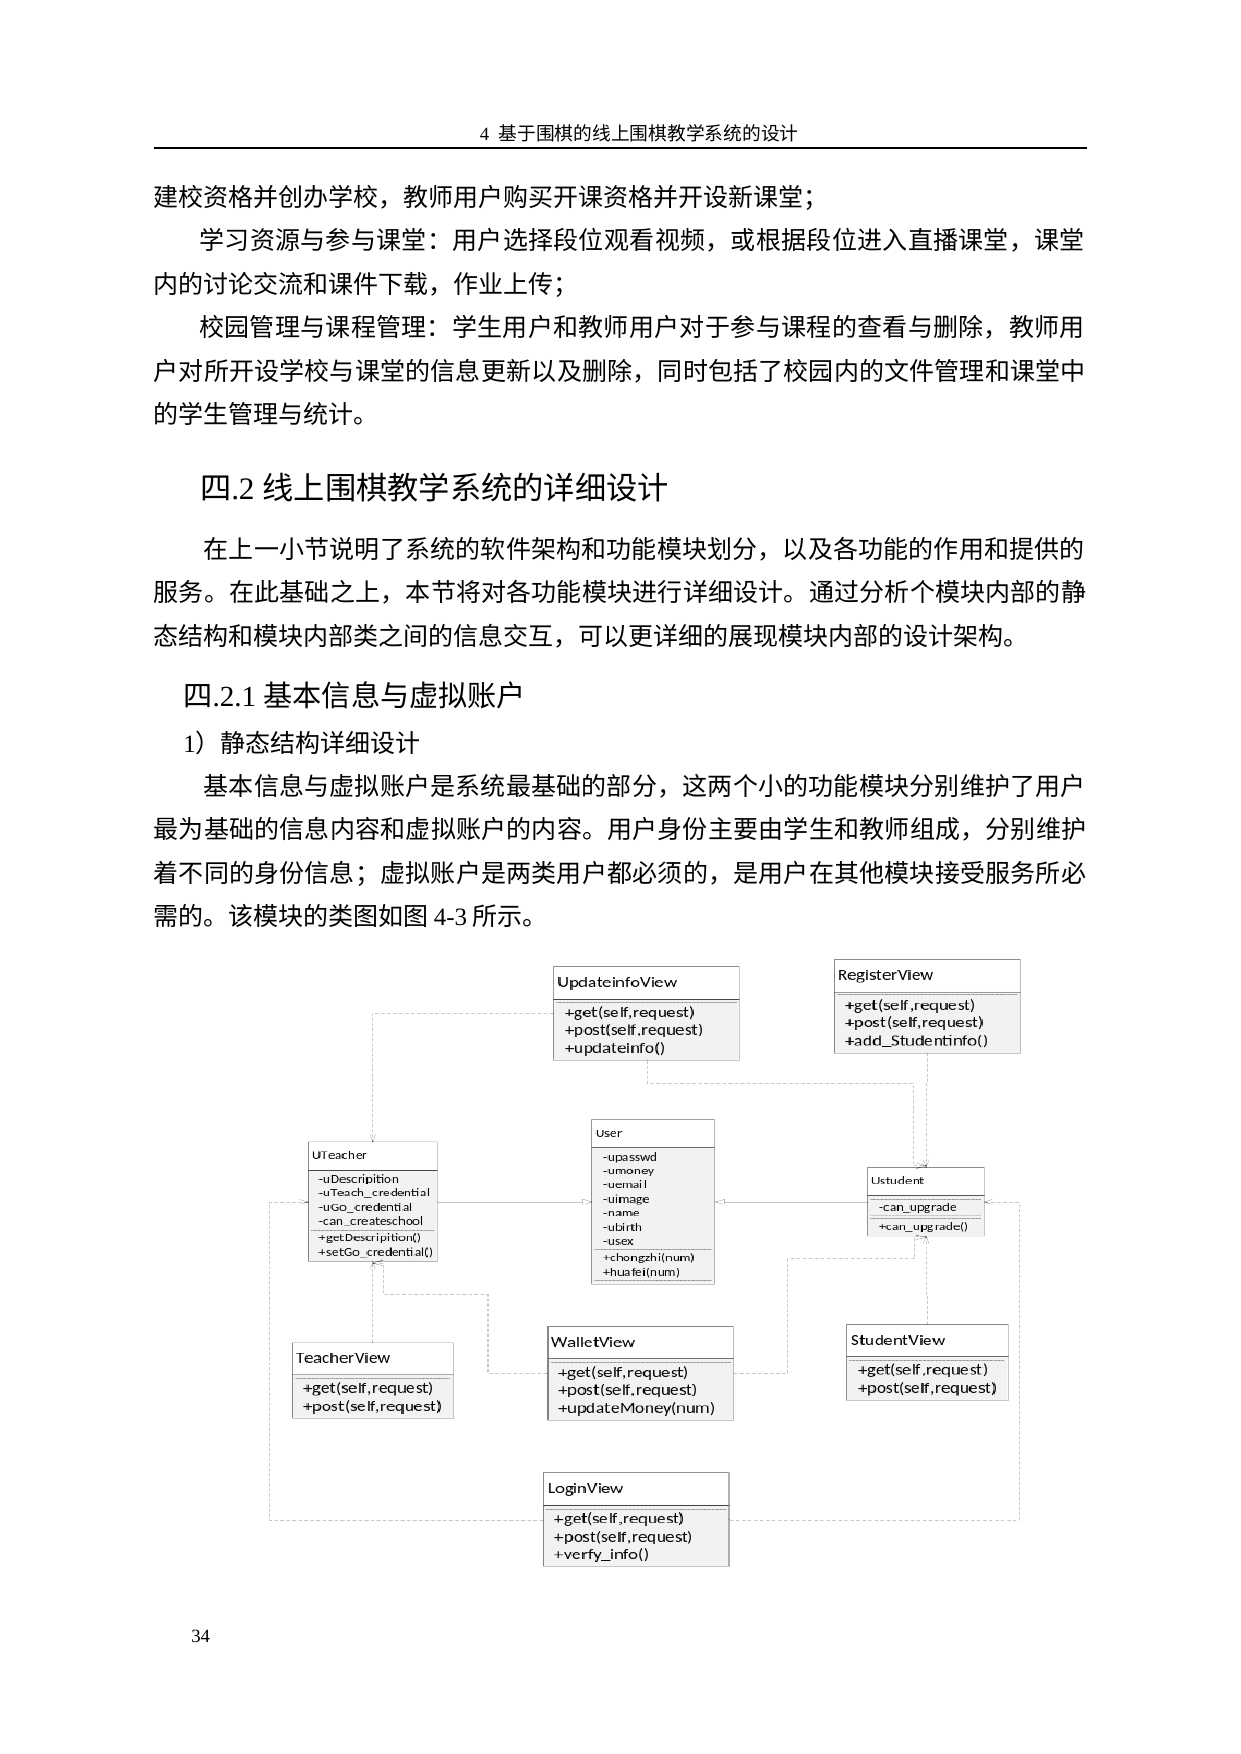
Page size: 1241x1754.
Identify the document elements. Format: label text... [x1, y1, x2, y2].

text 学习资源与参与课堂：用户选择段位观看视频，或根据段位进入直播课堂，课堂内的讨论交流和课件下载，作业上传； [153, 221, 1087, 300]
text 基本信息与虚拟账户是系统最基础的部分，这两个小的功能模块分别维护了用户最为基础的信息内容和虚拟账户的内容。用户身份主要由学生和教师组成，分别维护着不同的身份信息；虚拟账户是两类用户都必须的，是用户在其他模块接受服务所必需的。该模块的类图如图4-3所示。 [153, 766, 1087, 933]
subtitle 线上围棋教学系统的详细设计 [200, 463, 1087, 508]
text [153, 177, 1087, 213]
subtitle 静态结构详细设计 [183, 723, 1087, 759]
subtitle 基本信息与虚拟账户 [183, 672, 1087, 714]
text 校园管理与课程管理：学生用户和教师用户对于参与课程的查看与删除，教师用户对所开设学校与课堂的信息更新以及删除，同时包括了校园内的文件管理和课堂中的学生管理与统计。 [153, 307, 1087, 431]
text 在上一小节说明了系统的软件架构和功能模块划分，以及各功能的作用和提供的服务。在此基础之上，本节将对各功能模块进行详细设计。通过分析个模块内部的静态结构和模块内部类之间的信息交互，可以更详细的展现模块内部的设计架构。 [153, 529, 1087, 653]
